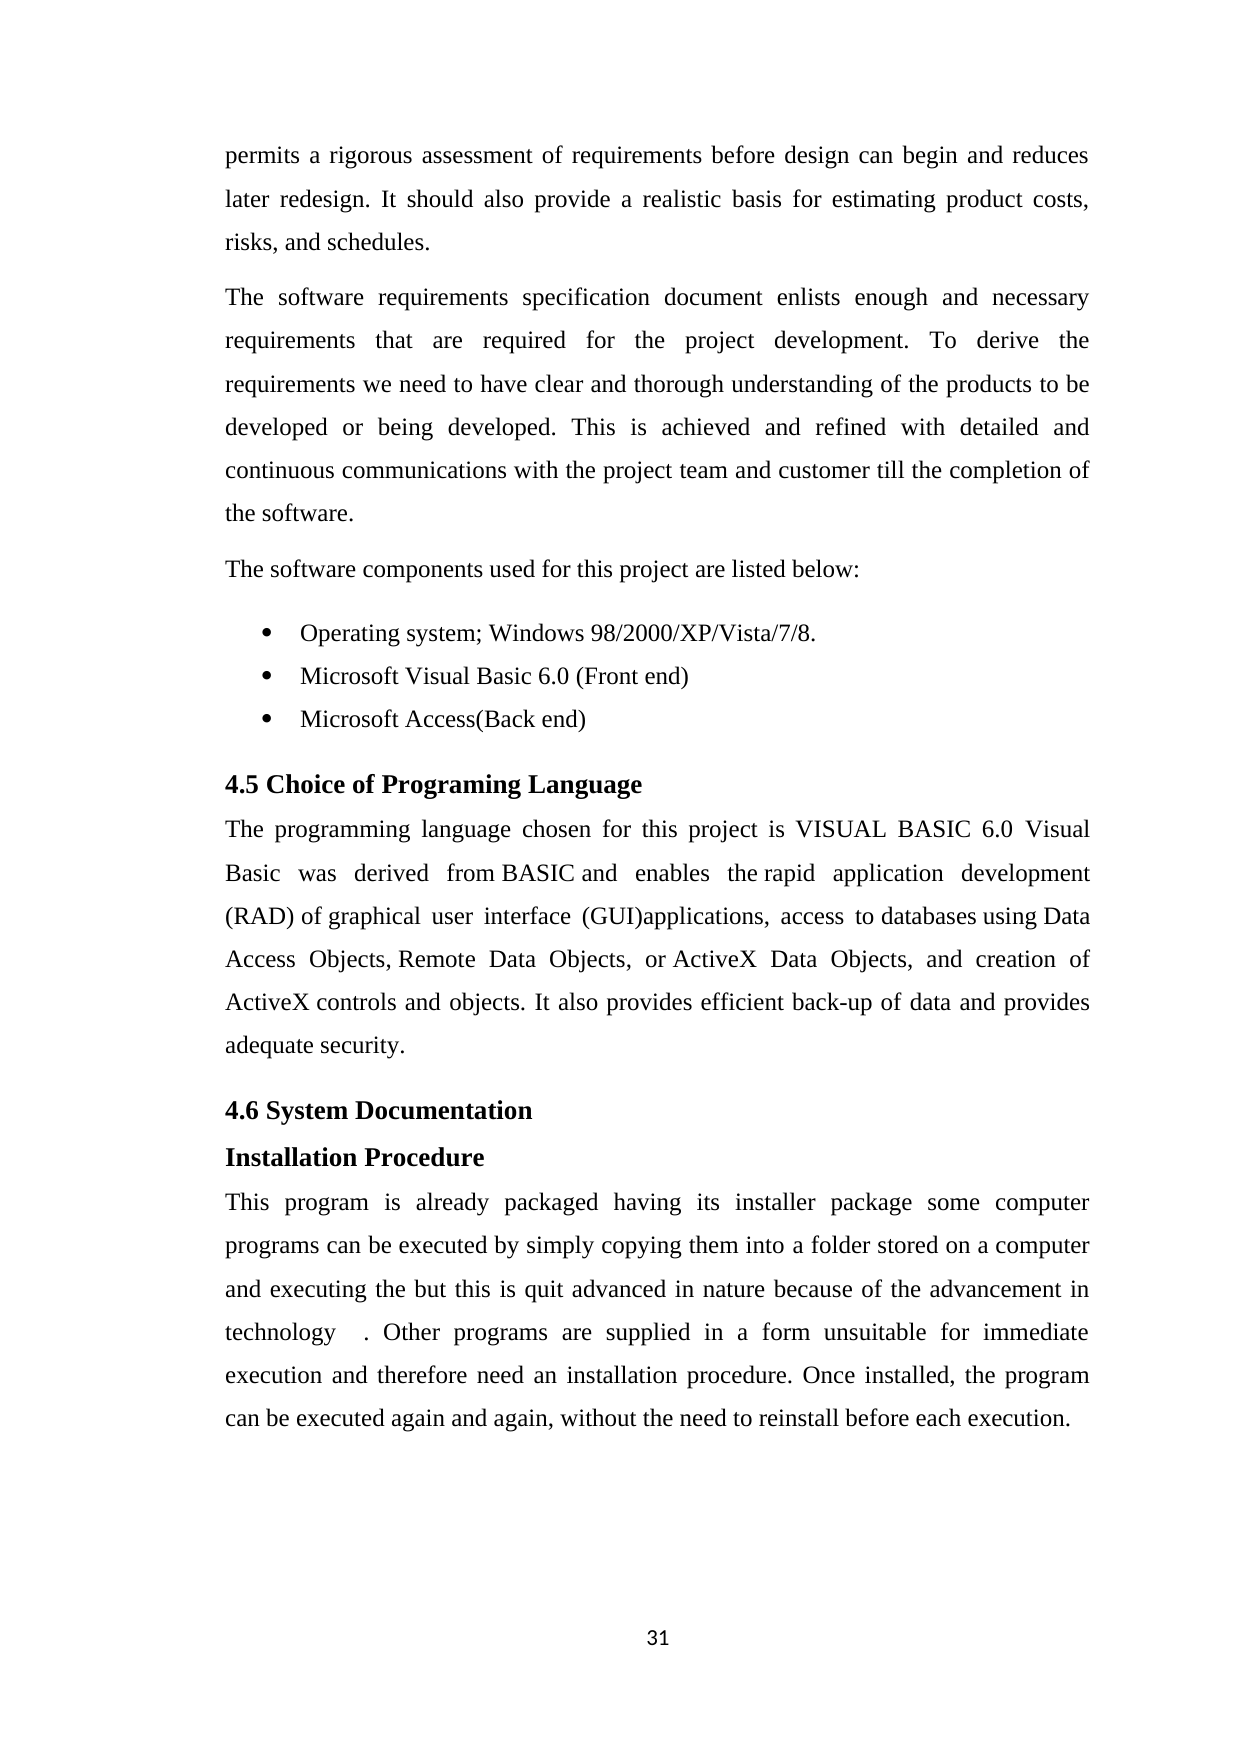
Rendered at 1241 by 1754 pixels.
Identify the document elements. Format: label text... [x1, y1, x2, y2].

list Operating system; Windows 98/2000/XP/Vista/7/8. [262, 618, 1090, 646]
text The software requirements specification document enlists enough and necessary requirements that are required for the project development. To derive the requirements we need to have clear and thorough understanding of the products to be developed or being developed. This is achieved and refined with detailed and continuous communications with the project team and customer till the completion of the software. [225, 282, 1090, 527]
text This program is already packaged having its installer package some computer programs can be executed by simply copying them into a folder stored on a computer and executing the but this is quit advanced in nature because of the advancement in technology . Other programs are supplied in a form unsuitable for immediate execution and therefore need an installation procedure. Once installed, the program can be executed again and again, without the need to reinstall before each execution. [225, 1187, 1090, 1432]
text Installation Procedure [225, 1141, 1090, 1172]
list Microsoft Access(Back end) [262, 704, 1090, 733]
text The software components used for this project are listed below: [225, 554, 1090, 582]
text 4.6 System Documentation [225, 1094, 1090, 1125]
text The programming language chosen for this project is VISUAL BASIC 6.0 Visual Basic was derived from BASIC and enables the rapid application development (RAD) of graphical user interface (GUI)applications, access to databases using Data Access Objects, Remote Data Objects, or ActiveX Data Objects, and creation of ActiveX controls and objects. It also provides efficient back-up of data and provides adequate security. [225, 886, 1090, 944]
list Microsoft Visual Basic 6.0 (Front end) [262, 661, 1090, 689]
text The programming language chosen for this project is VISUAL BASIC 6.0 Visual Basic was derived from BASIC and enables the rapid application development (RAD) of graphical user interface (GUI)applications, access to databases using Data Access Objects, Remote Data Objects, or ActiveX Data Objects, and creation of ActiveX controls and objects. It also provides efficient back-up of data and provides adequate security. [225, 973, 1090, 1059]
text 4.5 Choice of Programing Language [225, 768, 1090, 799]
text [225, 141, 1090, 256]
text The programming language chosen for this project is VISUAL BASIC 6.0 Visual Basic was derived from BASIC and enables the rapid application development (RAD) of graphical user interface (GUI)applications, access to databases using Data Access Objects, Remote Data Objects, or ActiveX Data Objects, and creation of ActiveX controls and objects. It also provides efficient back-up of data and provides adequate security. [225, 814, 1090, 858]
